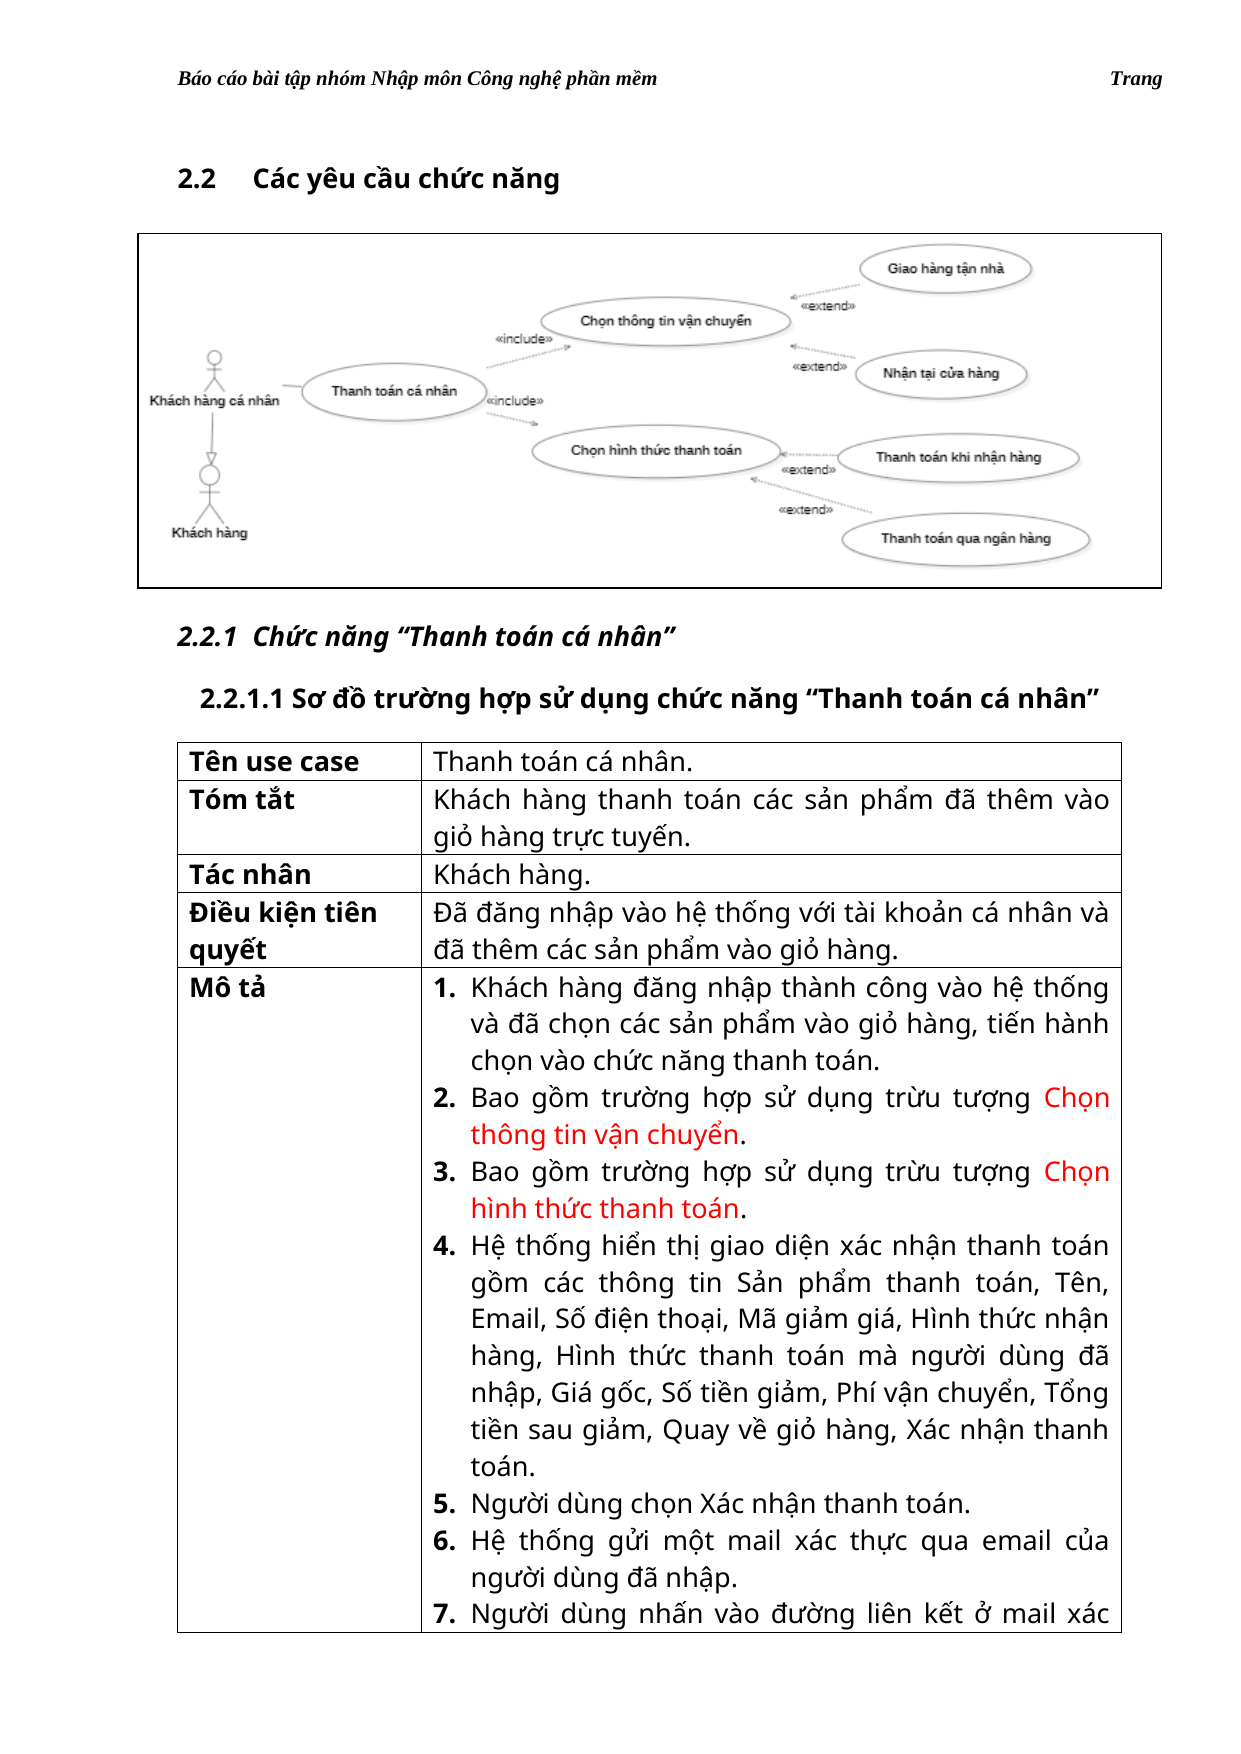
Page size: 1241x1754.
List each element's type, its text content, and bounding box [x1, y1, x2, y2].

text 2.2.1.1 Sơ đồ trường hợp sử dụng chức năng “Thanh toán cá nhân” [177, 680, 1122, 717]
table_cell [422, 968, 1121, 1632]
table_cell Mô tả [178, 968, 421, 1632]
table_cell Đã đăng nhập vào hệ thống với tài khoản cá nhân và đã thêm các sản phẩm vào giỏ hàng. [422, 893, 1121, 967]
table_cell Tóm tắt [178, 781, 421, 854]
table_cell Điều kiện tiên quyết [178, 893, 421, 967]
table_cell Khách hàng. [422, 855, 1121, 892]
subtitle Chức năng “Thanh toán cá nhân” [177, 589, 1122, 655]
table_header Tên use case [178, 743, 421, 779]
table_cell Tác nhân [178, 855, 421, 892]
picture [139, 234, 1161, 587]
subtitle Các yêu cầu chức năng [177, 159, 1122, 196]
table_header Thanh toán cá nhân. [422, 743, 1121, 779]
table_cell Khách hàng thanh toán các sản phẩm đã thêm vào giỏ hàng trực tuyến. [422, 781, 1121, 854]
